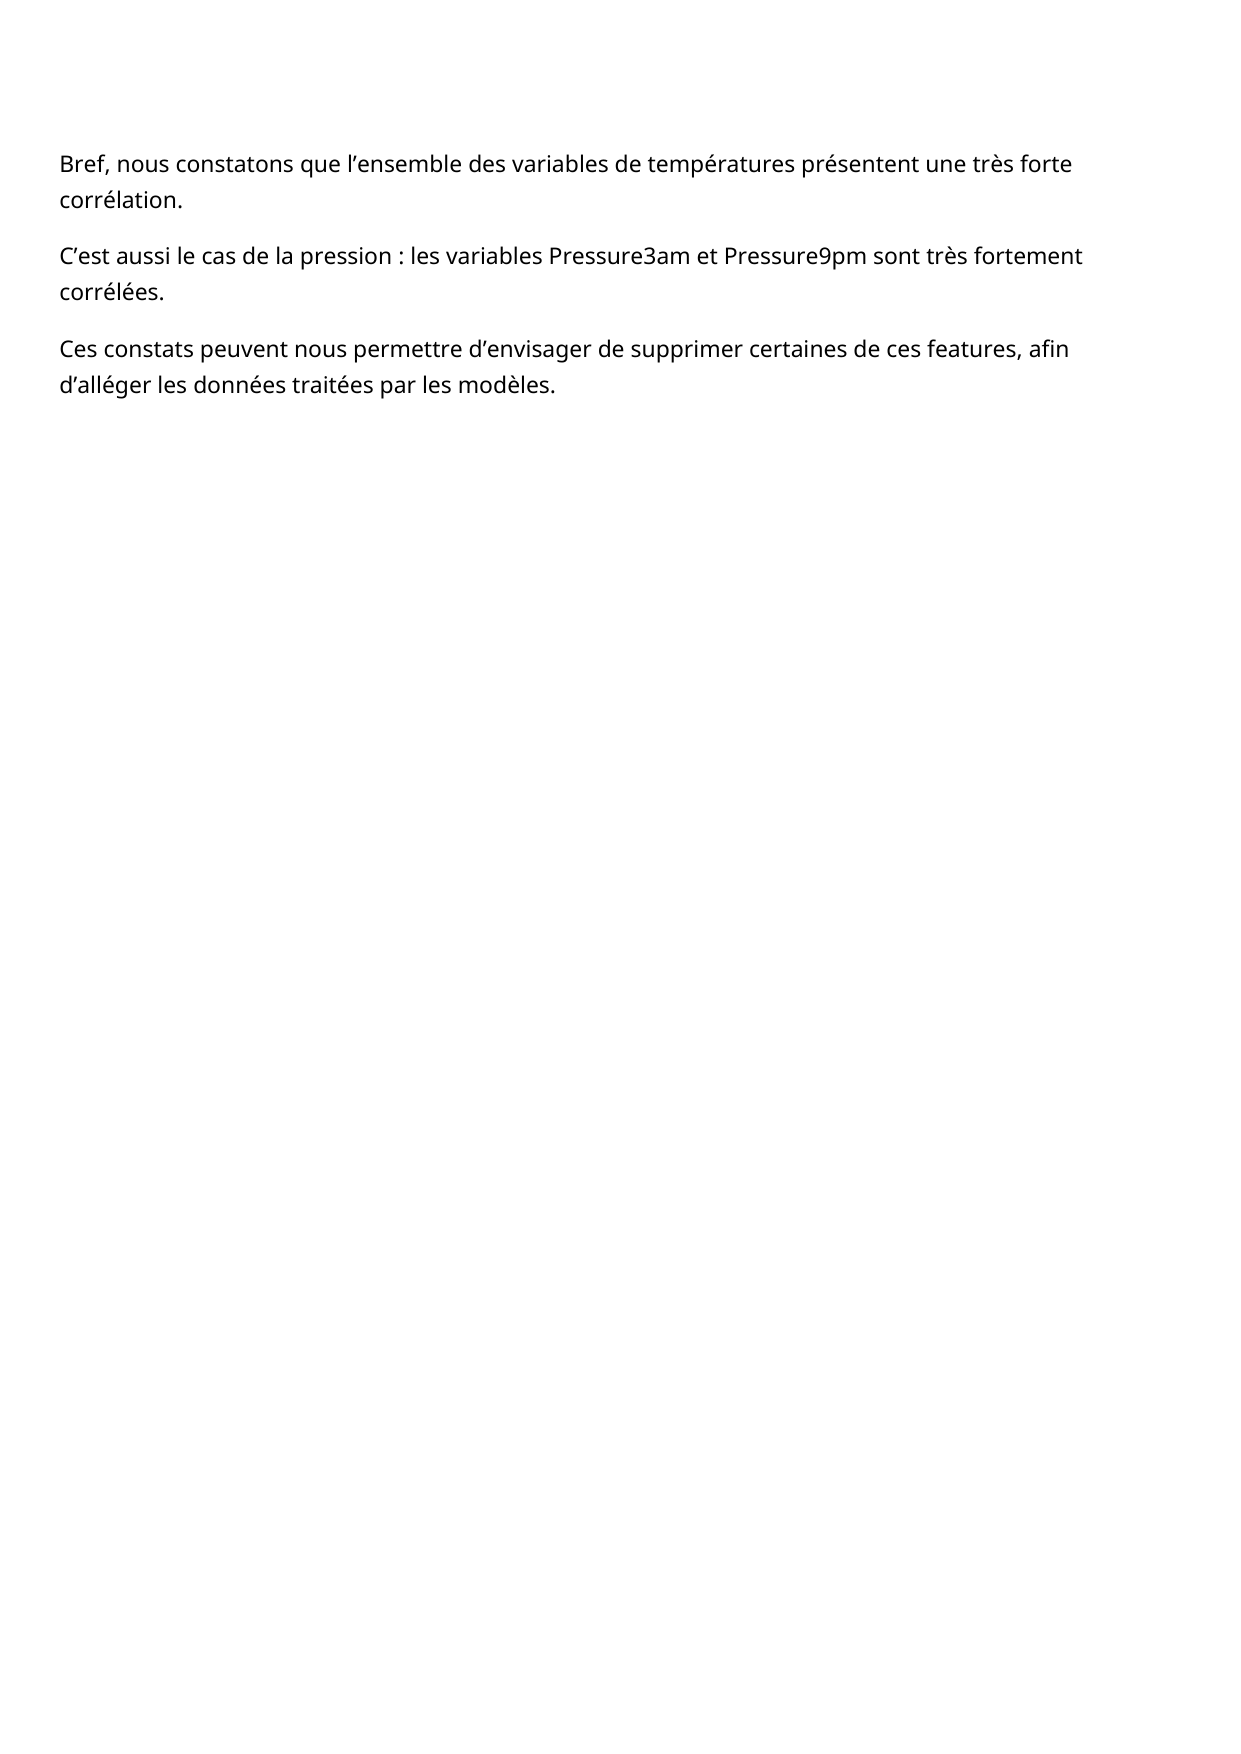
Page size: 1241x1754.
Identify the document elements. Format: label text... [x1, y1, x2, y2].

text Ces constats peuvent nous permettre d’envisager de supprimer certaines de ces features, afin d’alléger les données traitées par les modèles. [59, 333, 1152, 400]
text Bref, nous constatons que l’ensemble des variables de températures présentent une très forte corrélation. [59, 148, 1152, 215]
text C’est aussi le cas de la pression : les variables Pressure3am et Pressure9pm sont très fortement corrélées. [59, 240, 1152, 307]
